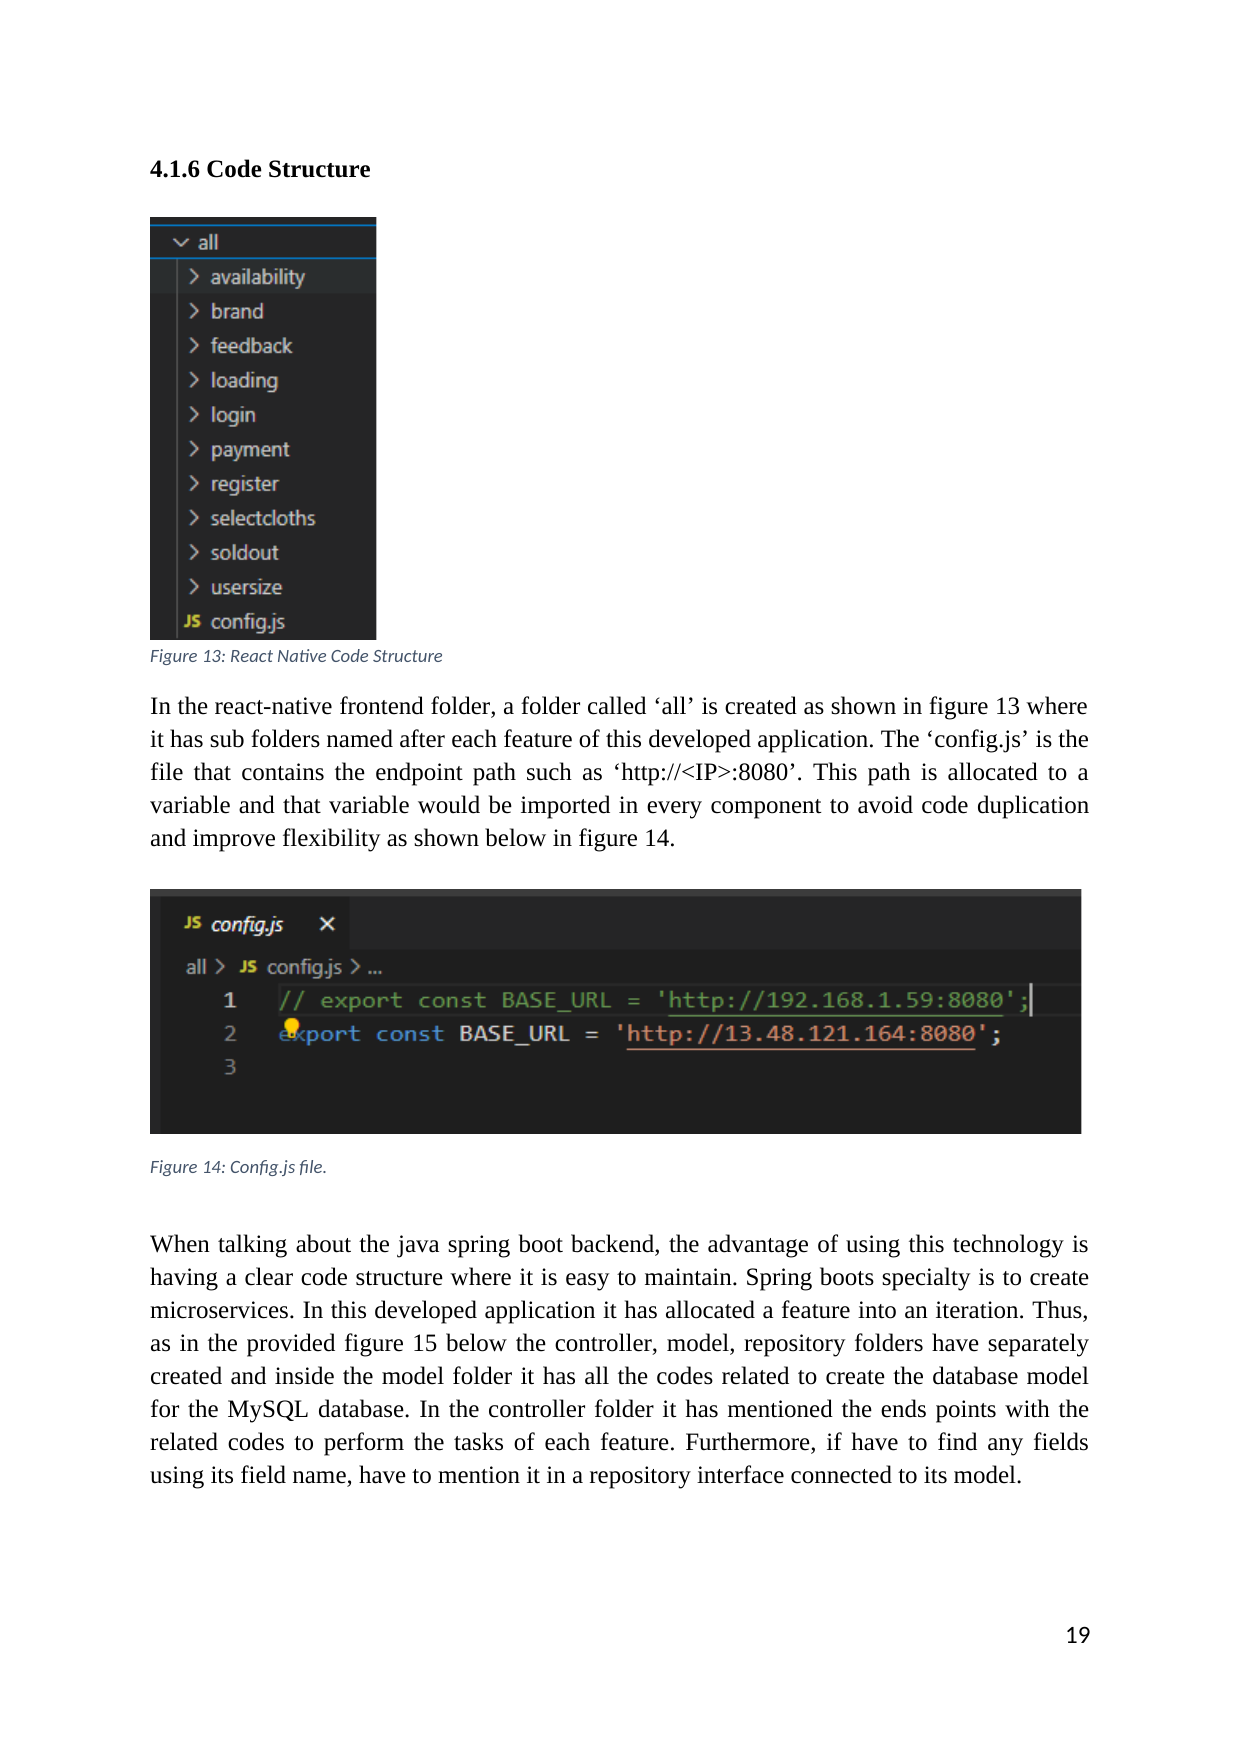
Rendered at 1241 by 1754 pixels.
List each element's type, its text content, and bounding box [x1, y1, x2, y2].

picture [150, 889, 1082, 1134]
text When talking about the java spring boot backend, the advantage of using this technology is having a clear code structure where it is easy to maintain. Spring boots specialty is to create microservices. In this developed application it has allocated a feature into an iteration. Thus, as in the provided figure 15 below the controller, model, repository folders have separately created and inside the model folder it has all the codes related to create the database model for the MySQL database. In the controller folder it has mentioned the ends points with the related codes to perform the tasks of each feature. Furthermore, if have to find any fields using its field name, have to mention it in a repository interface connected to its model. [150, 1229, 1090, 1489]
picture [150, 217, 377, 640]
text Figure 13: React Native Code Structure [150, 644, 1090, 667]
text Figure 14: Config.js file. [150, 1155, 1090, 1178]
subtitle 4.1.6 Code Structure [150, 154, 1090, 183]
text In the react-native frontend folder, a folder called ‘all’ is created as shown in figure 13 where it has sub folders named after each feature of this developed application. The ‘config.js’ is the file that contains the endpoint path such as ‘http://<IP>:8080’. This path is allocated to a variable and that variable would be imported in every component to avoid code duplication and improve flexibility as shown below in figure 14. [150, 691, 1090, 852]
